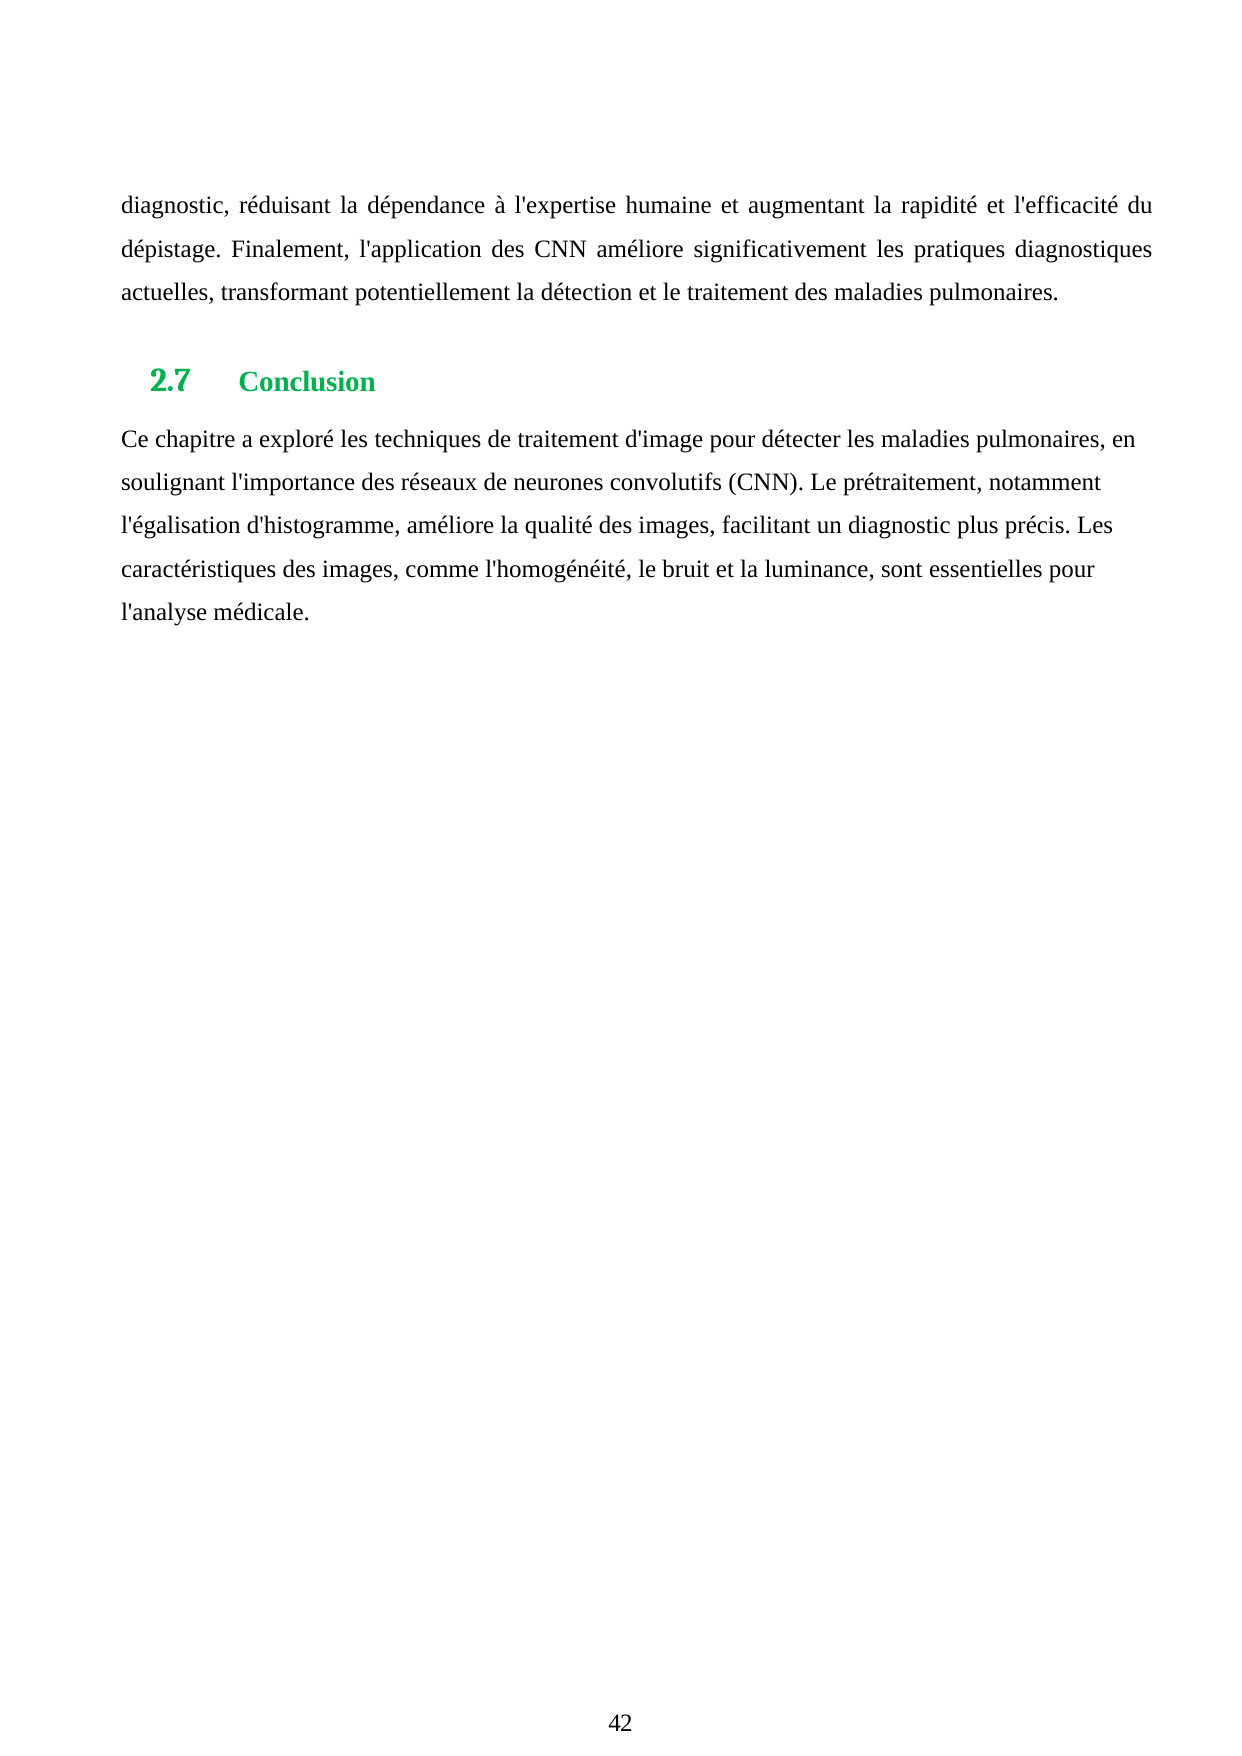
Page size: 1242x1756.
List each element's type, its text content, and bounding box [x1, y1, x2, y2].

text diagnostic, réduisant la dépendance à l'expertise humaine et augmentant la rapidité et l'efficacité du dépistage. Finalement, l'application des CNN améliore significativement les pratiques diagnostiques actuelles, transformant potentiellement la détection et le traitement des maladies pulmonaires. [121, 191, 1153, 306]
text Ce chapitre a exploré les techniques de traitement d'image pour détecter les maladies pulmonaires, en soulignant l'importance des réseaux de neurones convolutifs (CNN). Le prétraitement, notamment l'égalisation d'histogramme, améliore la qualité des images, facilitant un diagnostic plus précis. Les caractéristiques des images, comme l'homogénéité, le bruit et la luminance, sont essentielles pour l'analyse médicale. [121, 424, 1153, 626]
subtitle Conclusion [150, 361, 1242, 399]
